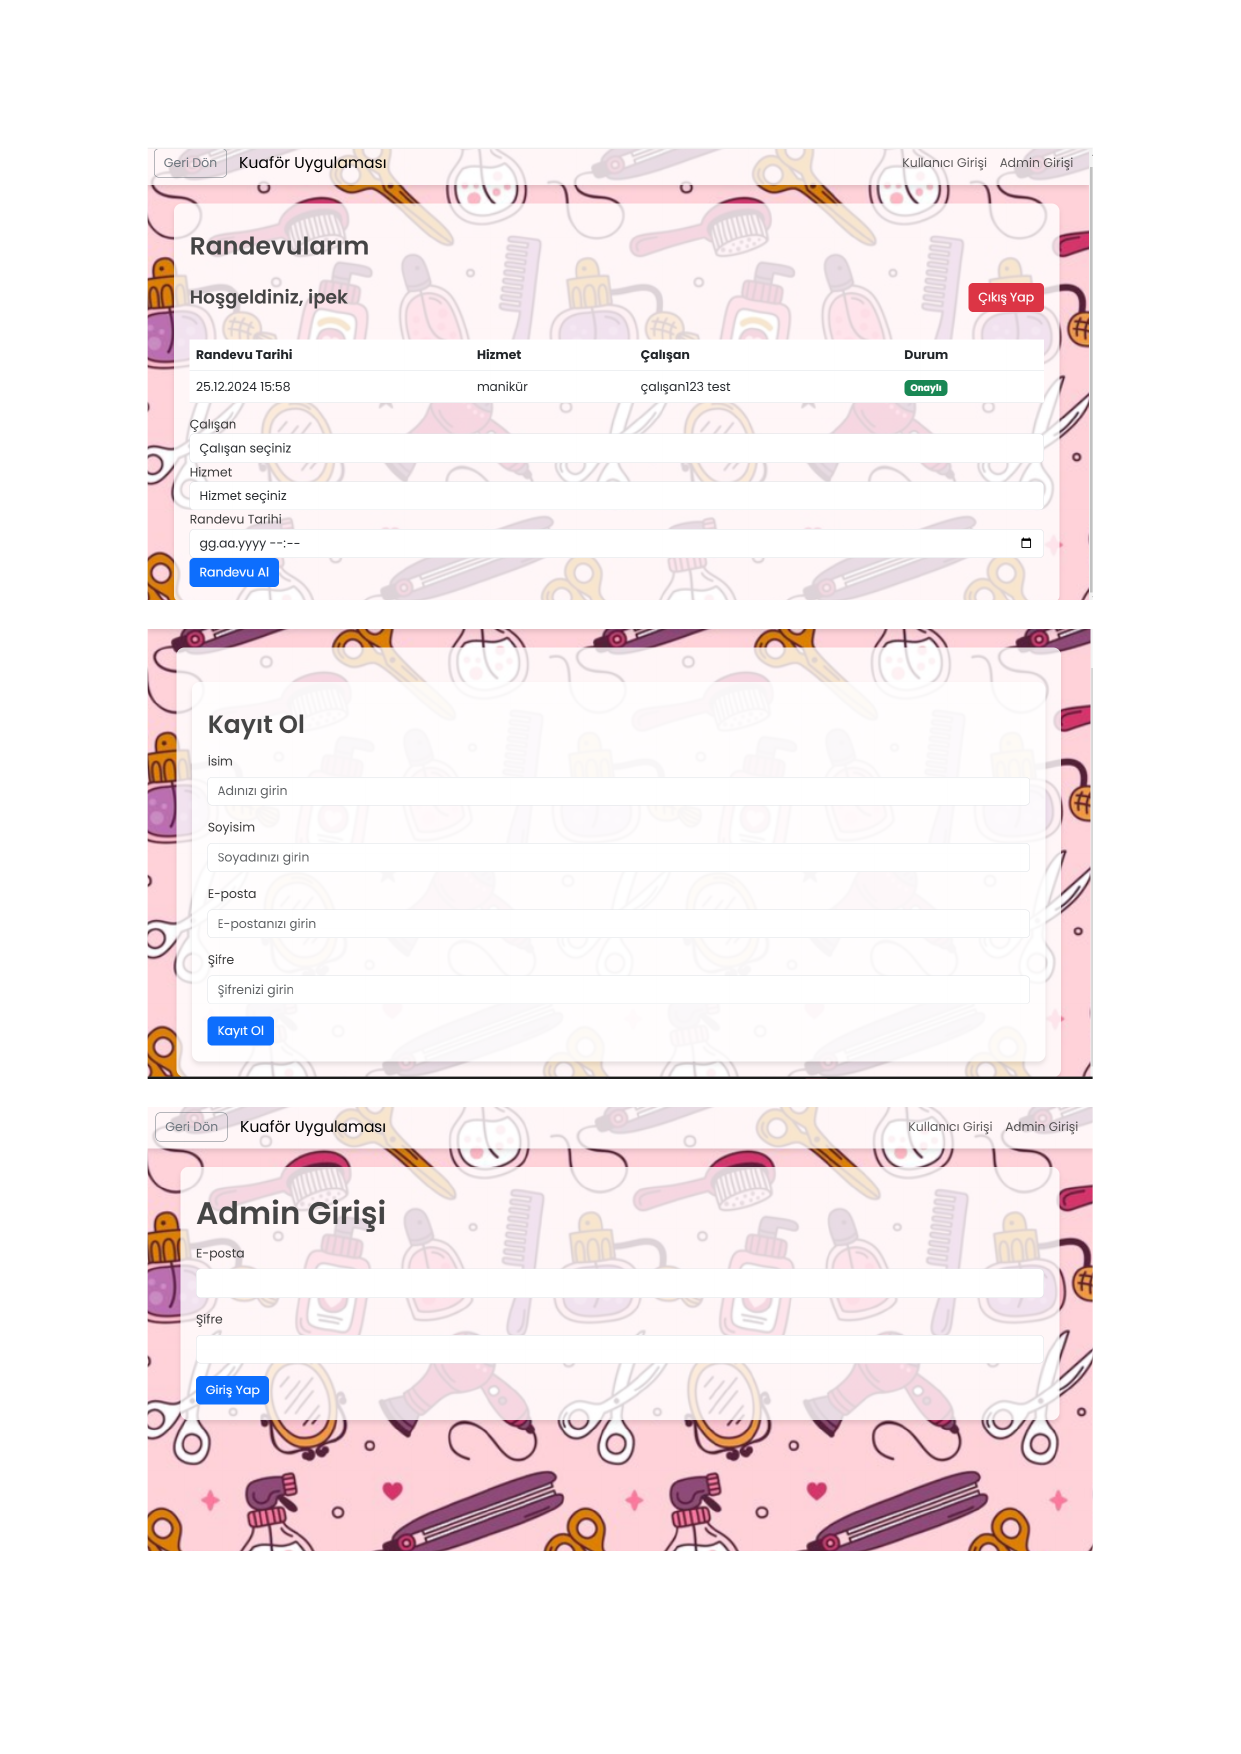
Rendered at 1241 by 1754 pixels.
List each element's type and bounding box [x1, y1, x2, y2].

picture [147, 147, 1093, 600]
picture [147, 1107, 1093, 1551]
picture [147, 629, 1093, 1079]
